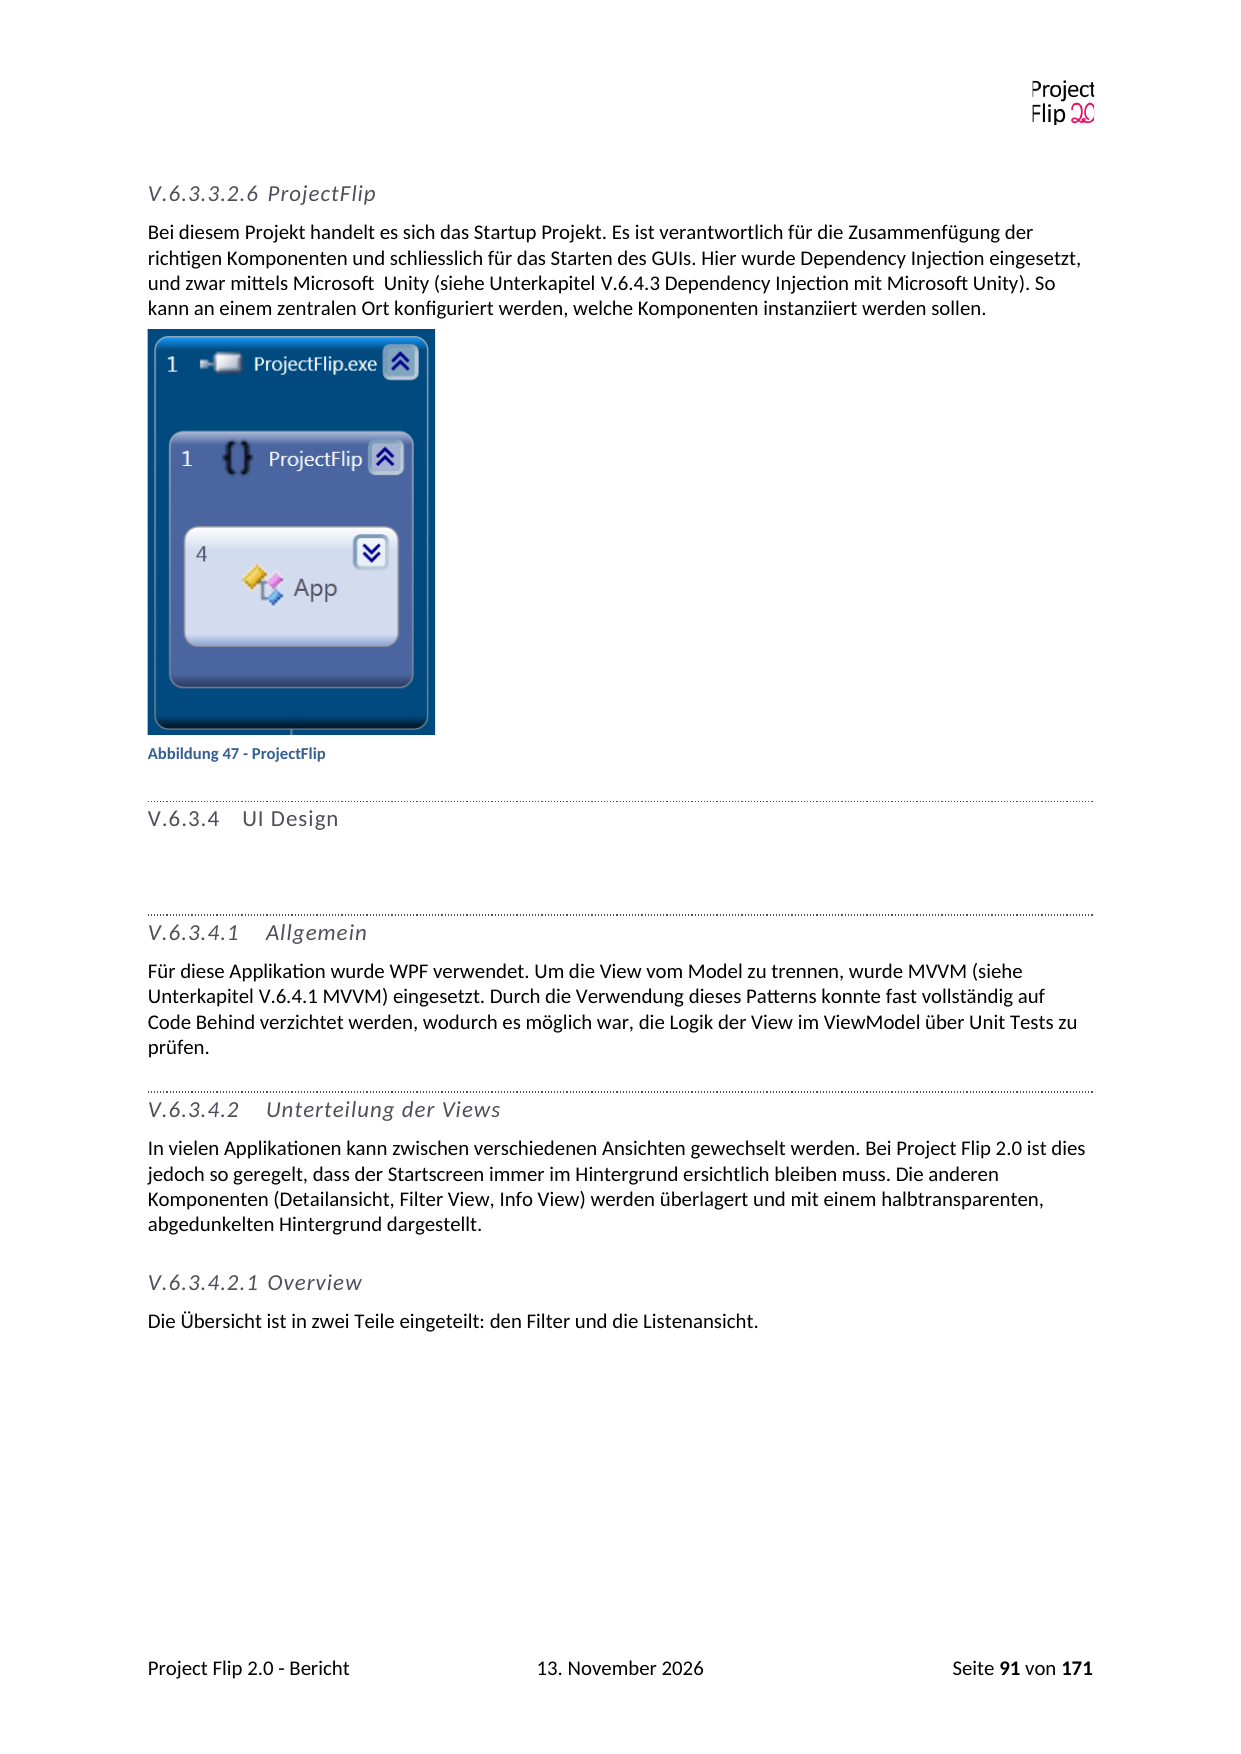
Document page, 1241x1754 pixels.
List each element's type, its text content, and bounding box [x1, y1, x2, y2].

subtitle Unterteilung der Views [148, 1091, 1093, 1123]
subtitle ProjectFlip [148, 179, 1093, 207]
text Die Übersicht ist in zwei Teile eingeteilt: den Filter und die Listenansicht. [148, 1309, 1093, 1334]
subtitle Overview [148, 1268, 1093, 1296]
subtitle UI Design [148, 801, 1093, 832]
picture [1081, 79, 1097, 124]
text In vielen Applikationen kann zwischen verschiedenen Ansichten gewechselt werden. Bei Project Flip 2.0 ist dies jedoch so geregelt, dass der Startscreen immer im Hintergrund ersichtlich bleiben muss. Die anderen Komponenten (Detailansicht, Filter View, Info View) werden überlagert und mit einem halbtransparenten, abgedunkelten Hintergrund dargestellt. [148, 1135, 1093, 1237]
text Für diese Applikation wurde WPF verwendet. Um die View vom Model zu trennen, wurde MVVM (siehe Unterkapitel V.6.4.1 MVVM) eingesetzt. Durch die Verwendung dieses Patterns konnte fast vollständig auf Code Behind verzichtet werden, wodurch es möglich war, die Logik der View im ViewModel über Unit Tests zu prüfen. [148, 958, 1093, 1060]
subtitle Allgemein [148, 914, 1093, 946]
text Bei diesem Projekt handelt es sich das Startup Projekt. Es ist verantwortlich für die Zusammenfügung der richtigen Komponenten und schliesslich für das Starten des GUIs. Hier wurde Dependency Injection eingesetzt, und zwar mittels Microsoft Unity (siehe Unterkapitel V.6.4.3 Dependency Injection mit Microsoft Unity). So kann an einem zentralen Ort konfiguriert werden, welche Komponenten instanziiert werden sollen. [148, 219, 1093, 321]
picture [147, 329, 436, 735]
